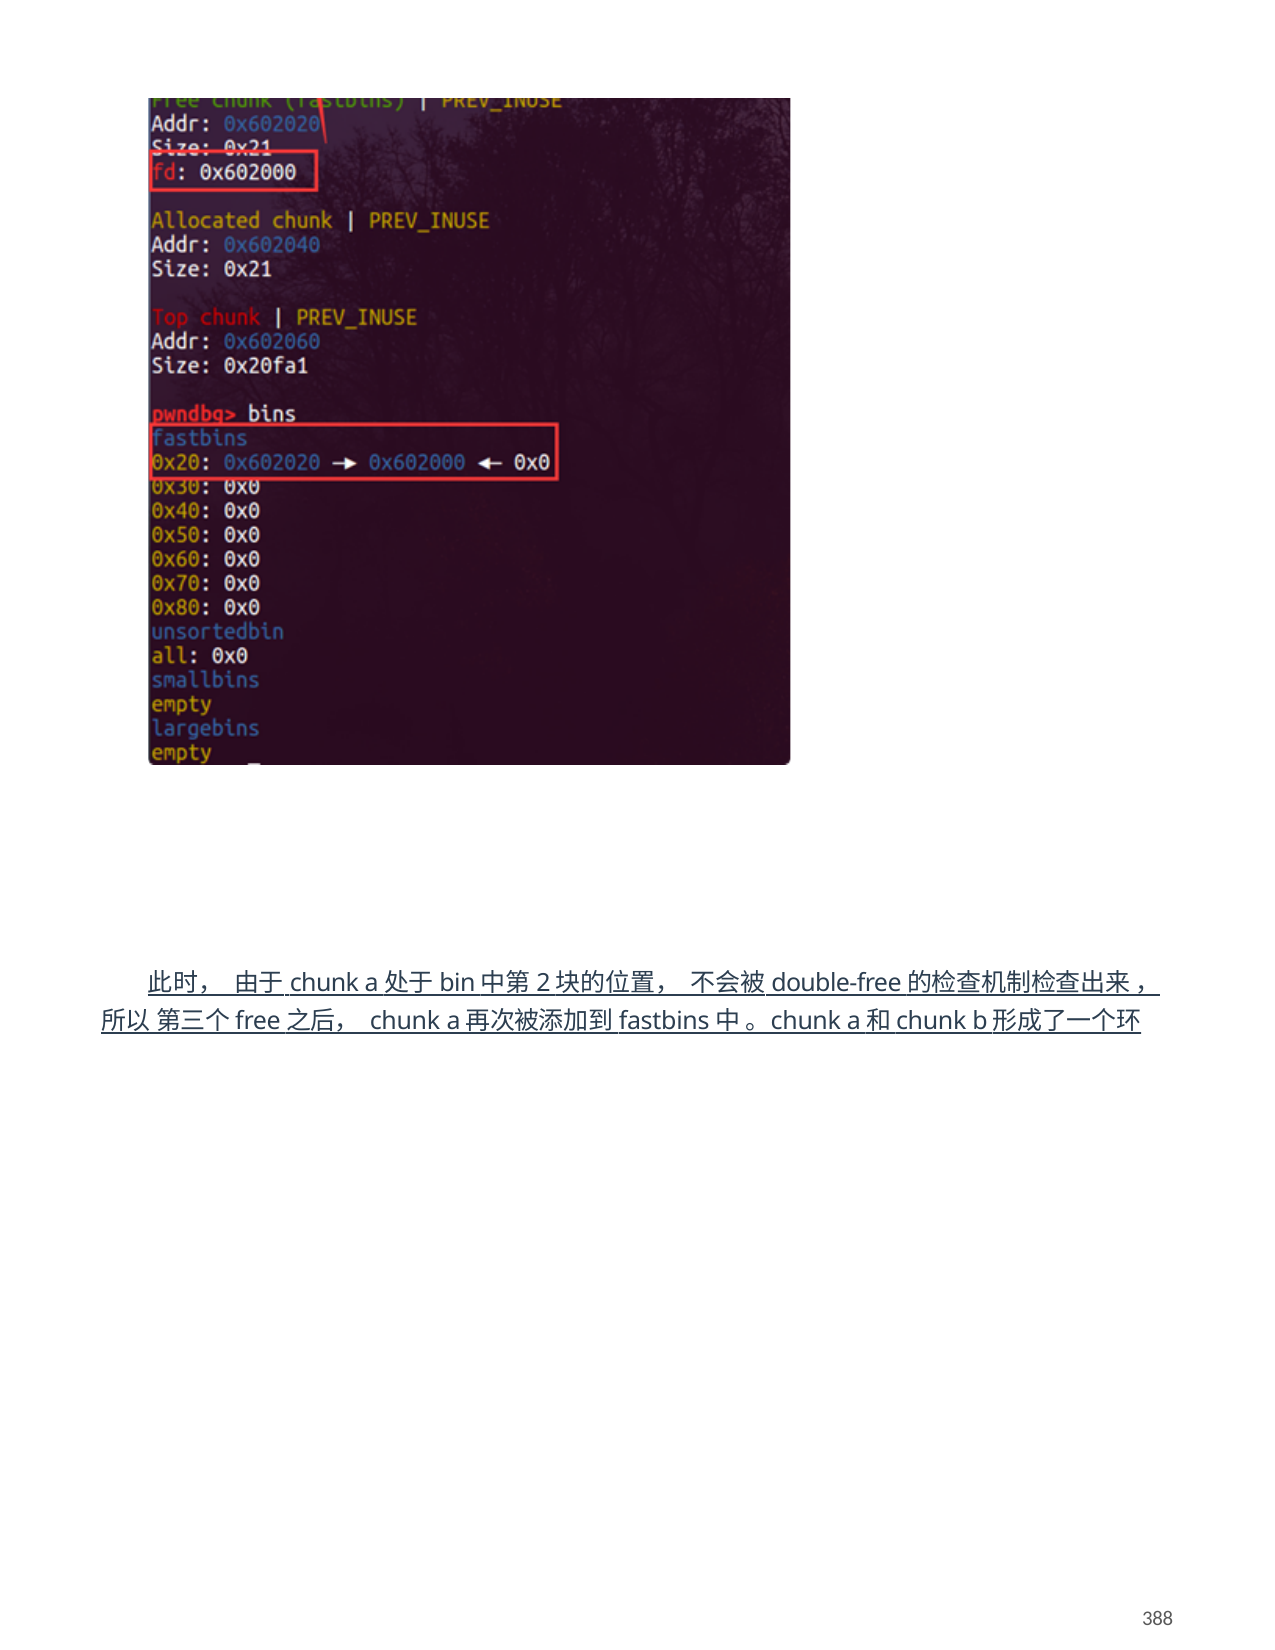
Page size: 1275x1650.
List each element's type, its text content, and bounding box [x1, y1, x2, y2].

text 此时， 由于chunk a处于bin中第2块的位置， 不会被double-free的检查机制检查出来 ，所以 第三个free之后， chunk a再次被添加到fastbins 中 。chunk a和chunk b形成了⼀个环 [101, 963, 1162, 1037]
picture [148, 98, 791, 765]
